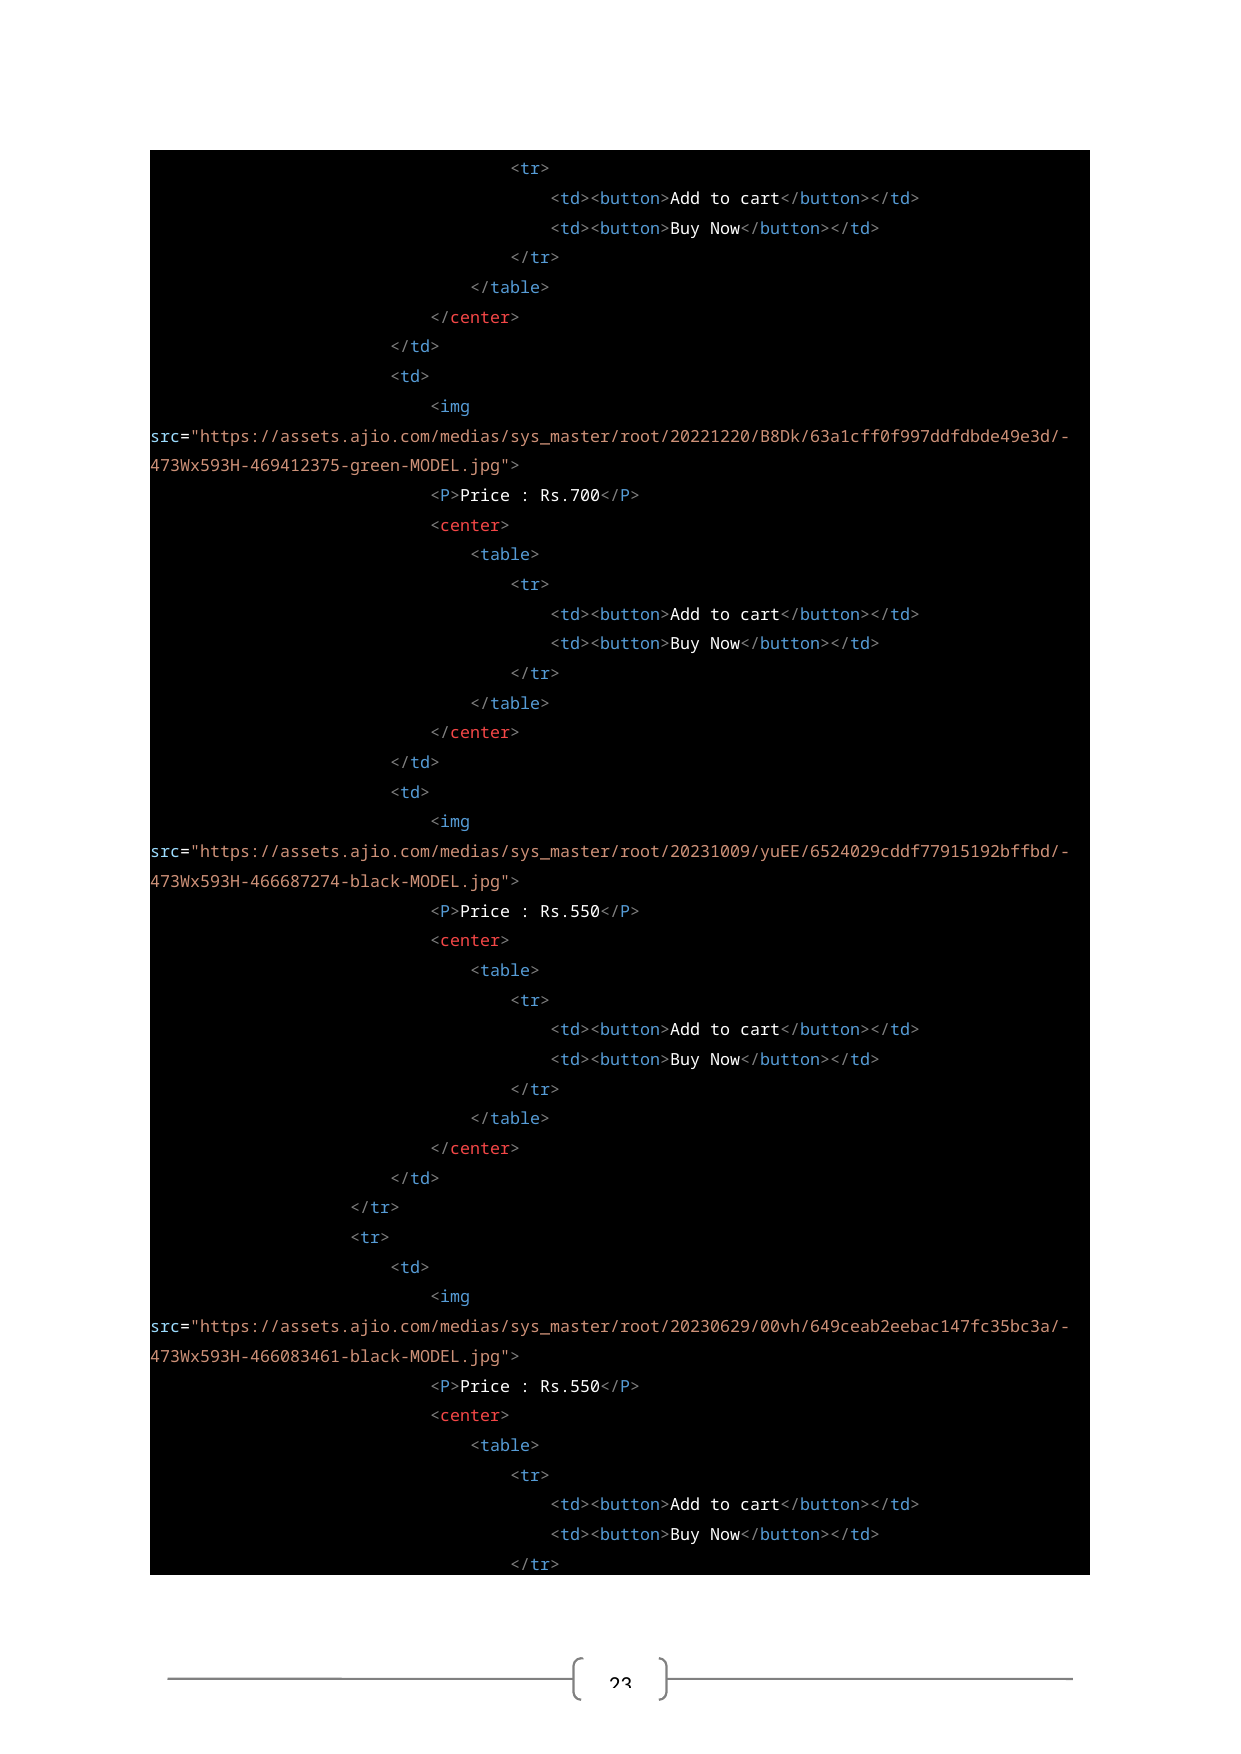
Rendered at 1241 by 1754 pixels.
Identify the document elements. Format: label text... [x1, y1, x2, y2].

text <tr> [150, 150, 1090, 180]
text <tr> [150, 981, 1090, 1011]
text <tr> [150, 566, 1090, 595]
text </center> [150, 714, 1090, 744]
text <P>Price : Rs.550</P> [150, 892, 1090, 922]
text <td> [150, 1248, 1090, 1278]
text <tr> [150, 1219, 1090, 1248]
text <table> [150, 1427, 1090, 1456]
text <td><button>Add to cart</button></td> [150, 1486, 1090, 1516]
text <img src="https://assets.ajio.com/medias/sys_master/root/20231009/yuEE/6524029cddf77915192bffbd/-473Wx593H-466687274-black-MODEL.jpg"> [150, 803, 1090, 892]
text </table> [150, 269, 1090, 298]
text <td> [150, 358, 1090, 387]
text <P>Price : Rs.550</P> [150, 1367, 1090, 1397]
text <table> [150, 536, 1090, 566]
text <td><button>Buy Now</button></td> [150, 625, 1090, 655]
text <table> [150, 952, 1090, 981]
text </tr> [150, 239, 1090, 269]
text <img src="https://assets.ajio.com/medias/sys_master/root/20230629/00vh/649ceab2eebac147fc35bc3a/-473Wx593H-466083461-black-MODEL.jpg"> [150, 1278, 1090, 1367]
text <td><button>Buy Now</button></td> [150, 1041, 1090, 1070]
text <td> [150, 773, 1090, 803]
text <center> [150, 922, 1090, 952]
text </tr> [150, 1545, 1090, 1575]
text </td> [150, 328, 1090, 358]
text </tr> [150, 1189, 1090, 1219]
text <tr> [150, 1456, 1090, 1486]
text </tr> [150, 1070, 1090, 1100]
text <center> [150, 506, 1090, 536]
text </table> [150, 684, 1090, 714]
text <td><button>Add to cart</button></td> [150, 1011, 1090, 1041]
text <img src="https://assets.ajio.com/medias/sys_master/root/20221220/B8Dk/63a1cff0f997ddfdbde49e3d/-473Wx593H-469412375-green-MODEL.jpg"> [150, 387, 1090, 477]
text </table> [150, 1100, 1090, 1130]
text <td><button>Add to cart</button></td> [150, 595, 1090, 625]
text </td> [150, 744, 1090, 773]
text </tr> [150, 655, 1090, 684]
text </td> [150, 1159, 1090, 1189]
text <center> [150, 1397, 1090, 1427]
text <P>Price : Rs.700</P> [150, 477, 1090, 506]
text <td><button>Buy Now</button></td> [150, 209, 1090, 239]
text </center> [150, 298, 1090, 328]
text <td><button>Add to cart</button></td> [150, 180, 1090, 209]
text </center> [150, 1130, 1090, 1159]
text <td><button>Buy Now</button></td> [150, 1516, 1090, 1545]
